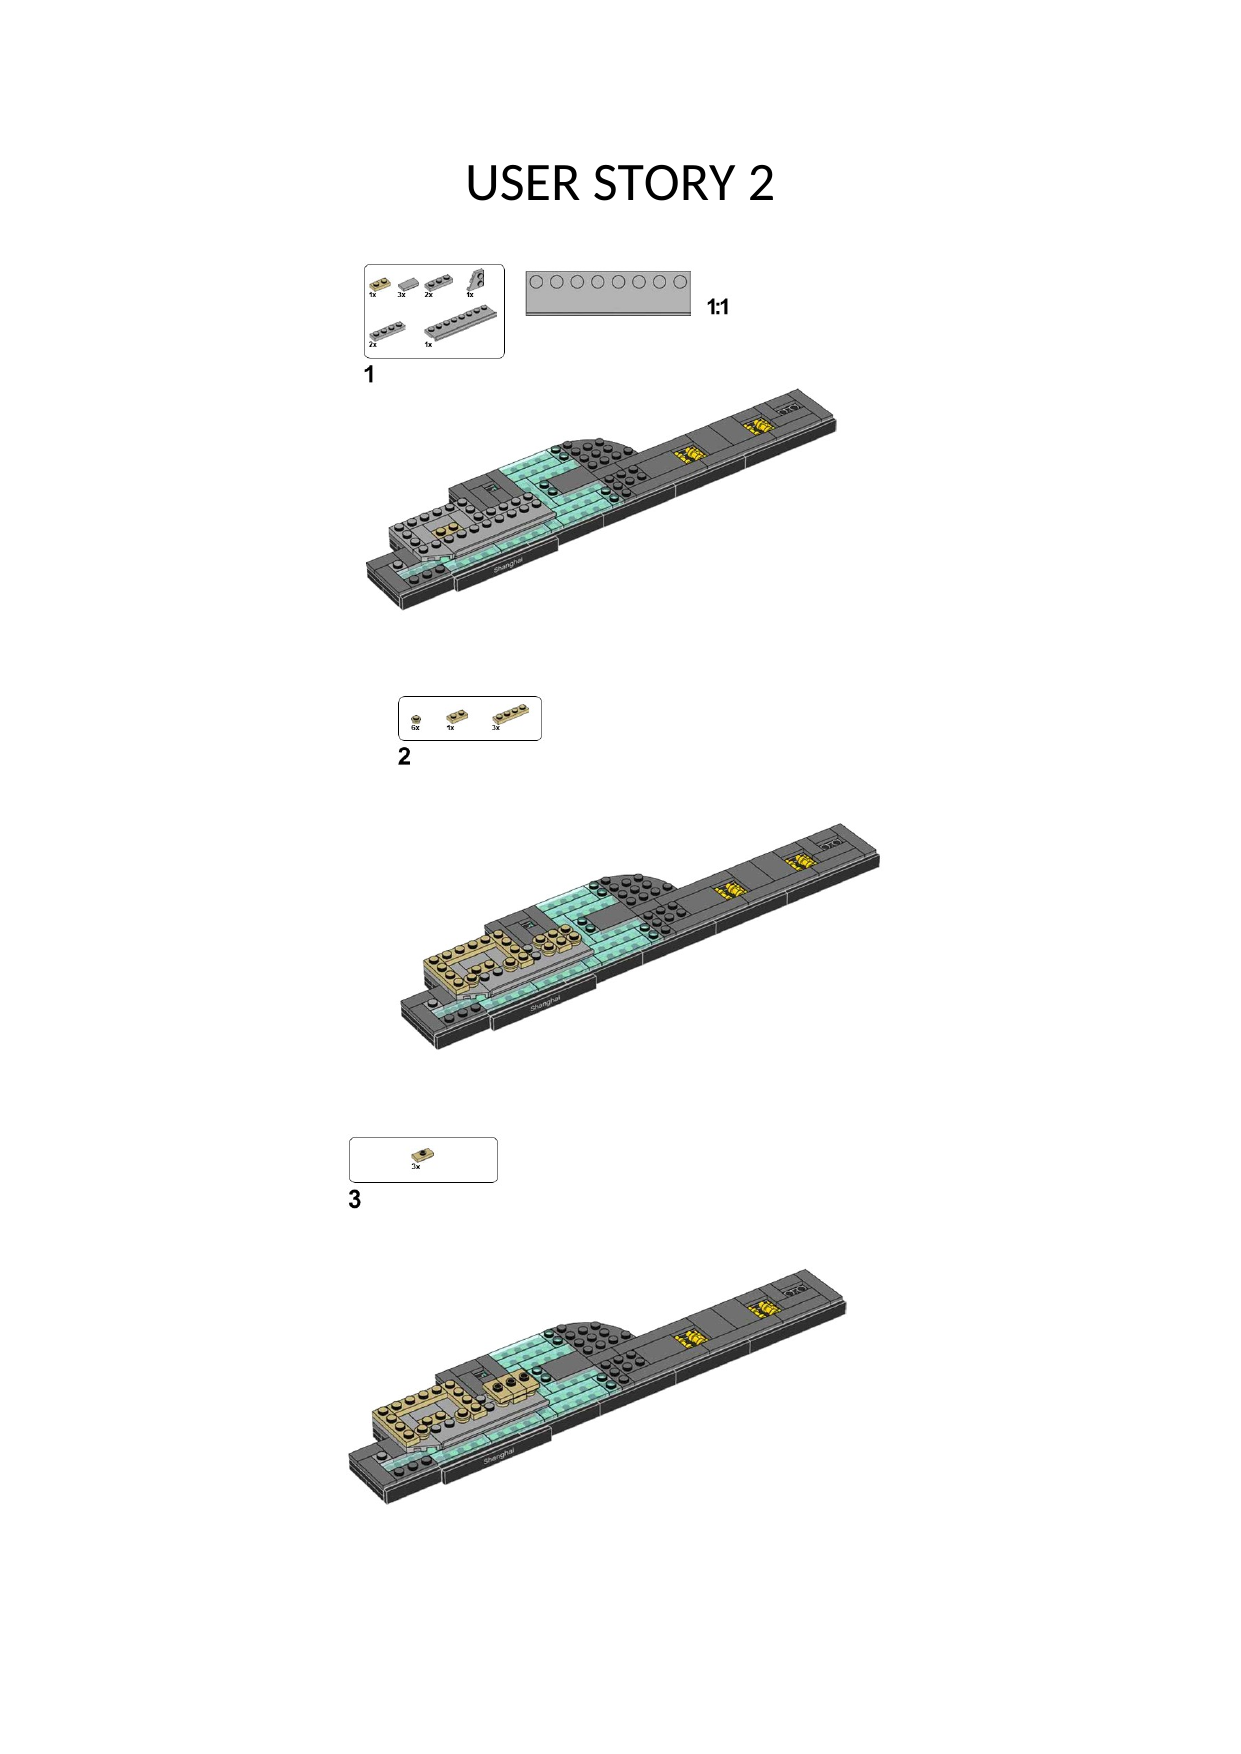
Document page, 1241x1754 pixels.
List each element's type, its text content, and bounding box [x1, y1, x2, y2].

picture [334, 1123, 906, 1573]
picture [350, 250, 890, 675]
text USER STORY 2 [148, 148, 1093, 214]
picture [345, 682, 895, 1116]
